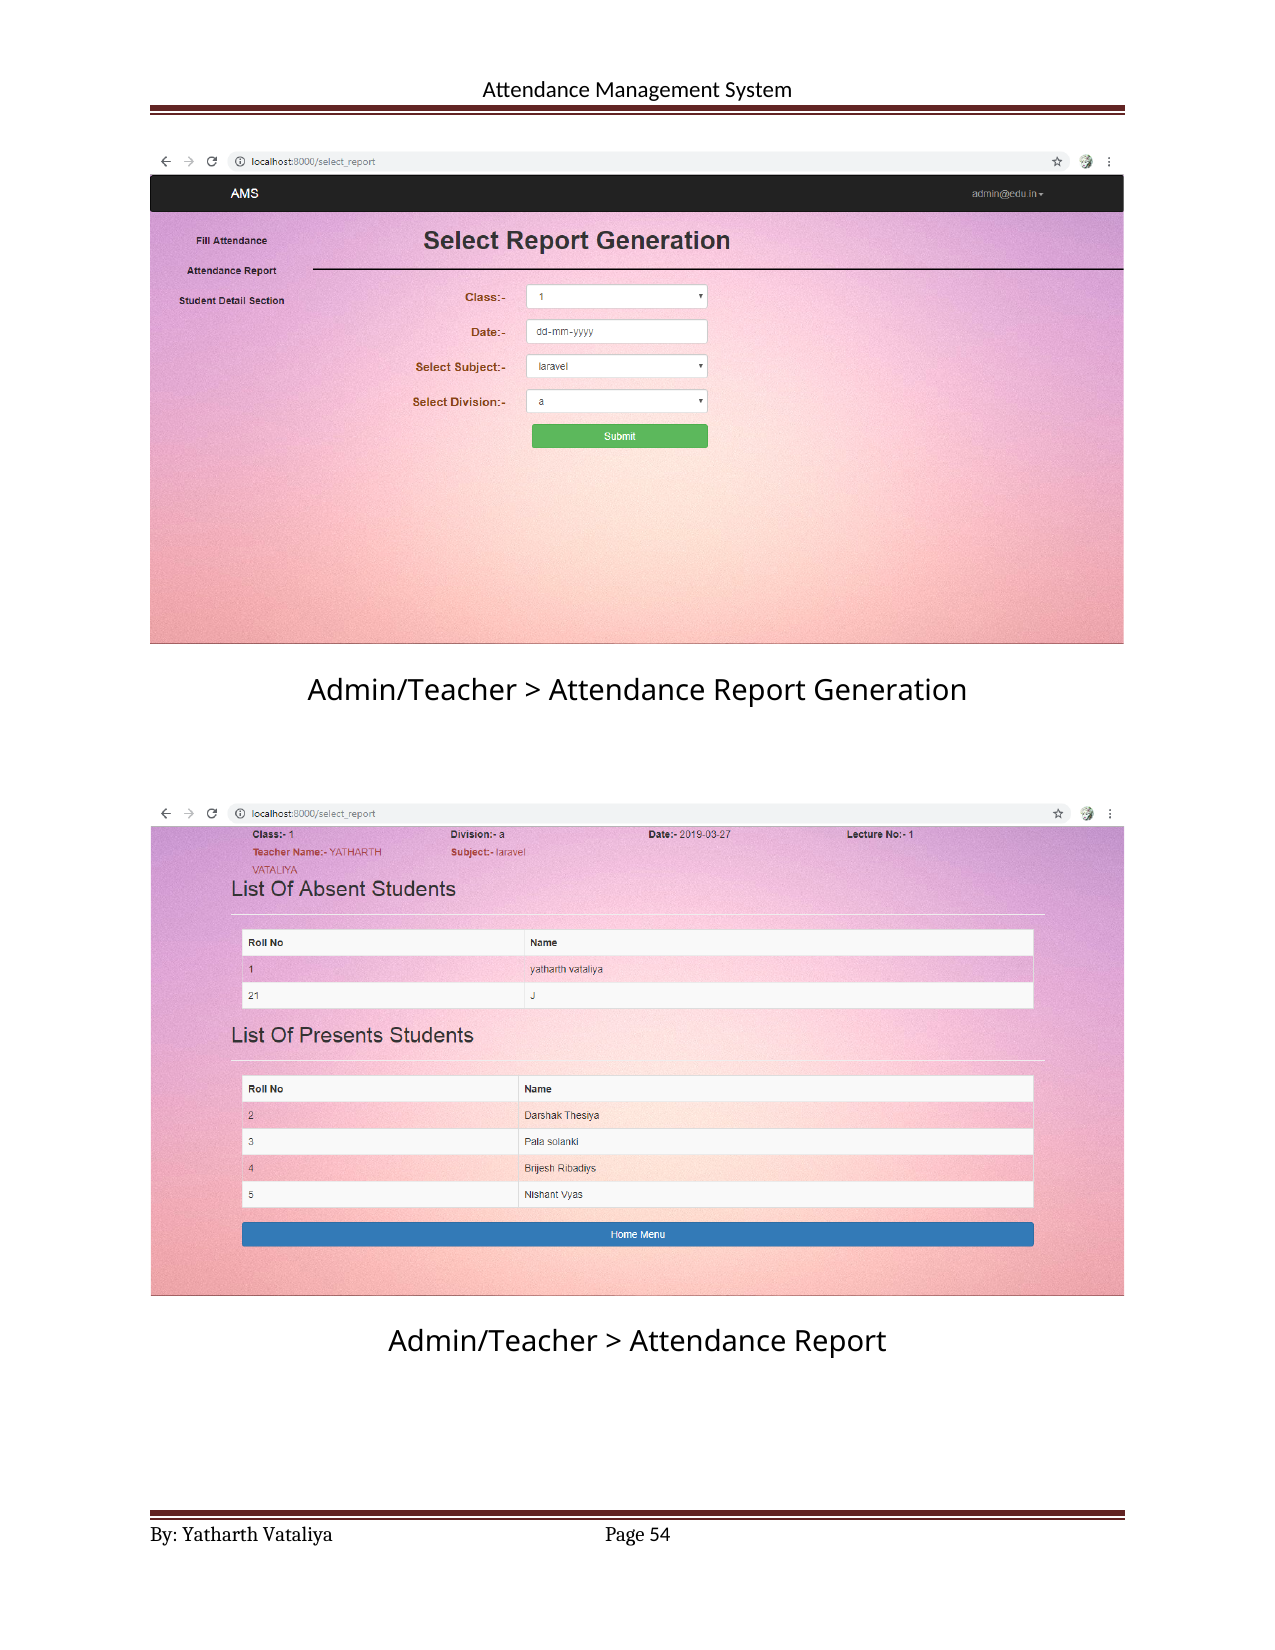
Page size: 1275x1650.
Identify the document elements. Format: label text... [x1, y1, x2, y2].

picture [150, 801, 1125, 1296]
text Admin/Teacher > Attendance Report [150, 1321, 1125, 1360]
text Admin/Teacher > Attendance Report Generation [150, 669, 1125, 708]
picture [150, 150, 1124, 644]
